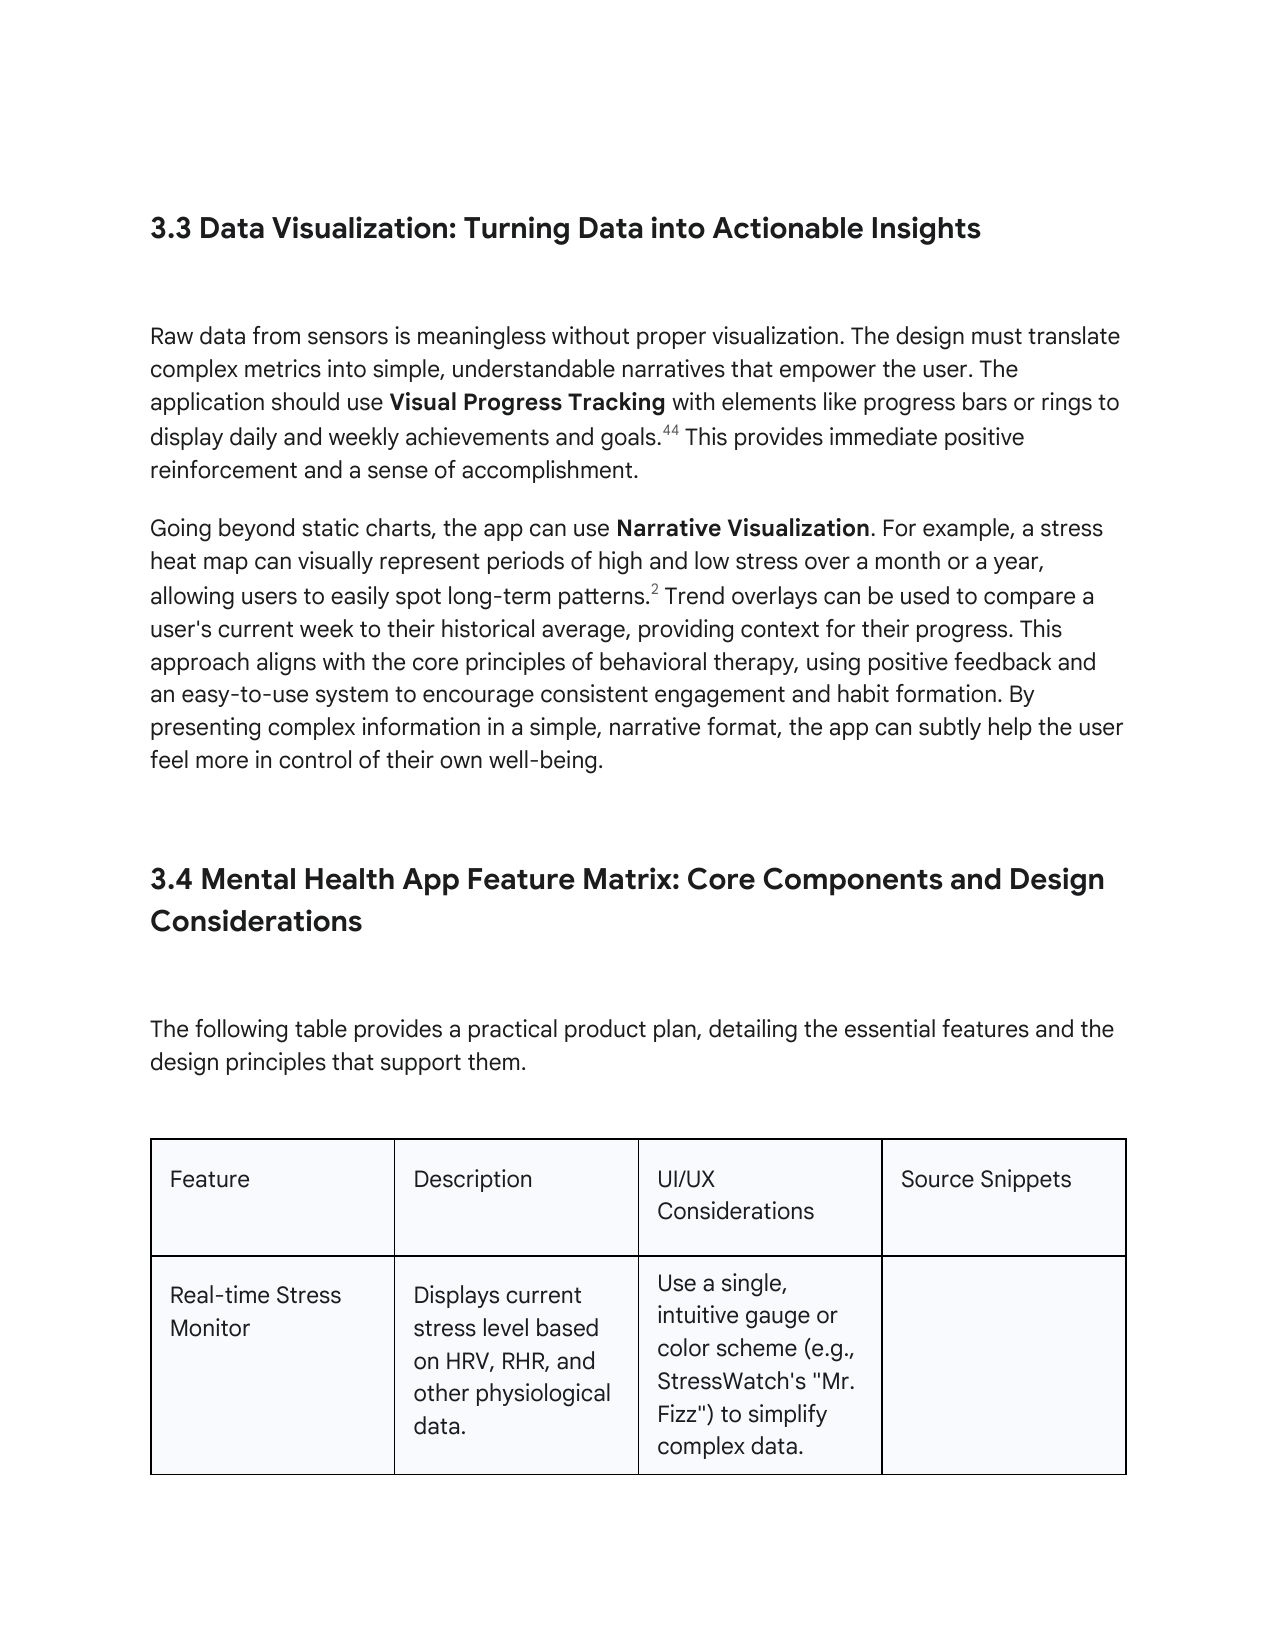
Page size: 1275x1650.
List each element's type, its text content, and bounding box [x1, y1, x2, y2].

subtitle 3.3 Data Visualization: Turning Data into Actionable Insights [150, 211, 1125, 247]
text Going beyond static charts, the app can use Narrative Visualization. For example, a stress heat map can visually represent periods of high and low stress over a month or a year, allowing users to easily spot long-term patterns.2 Trend overlays can be used to compare a user's current week to their historical average, providing context for their progress. This approach aligns with the core principles of behavioral therapy, using positive feedback and an easy-to-use system to encourage consistent engagement and habit formation. By presenting complex information in a simple, narrative format, the app can subtly help the user feel more in control of their own well-being. [150, 514, 1125, 775]
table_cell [639, 1257, 881, 1474]
text Raw data from sensors is meaningless without proper visualization. The design must translate complex metrics into simple, understandable narratives that empower the user. The application should use Visual Progress Tracking with elements like progress bars or rings to display daily and weekly achievements and goals.44 This provides immediate positive reinforcement and a sense of accomplishment. [150, 323, 1125, 485]
table_header Source Snippets [883, 1140, 1125, 1255]
table_header UI/UX Considerations [639, 1140, 881, 1255]
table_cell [395, 1257, 638, 1474]
table_header Feature [152, 1140, 394, 1255]
table_cell [883, 1257, 1125, 1474]
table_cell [152, 1257, 394, 1474]
text The following table provides a practical product plan, detailing the essential features and the design principles that support them. [150, 1015, 1125, 1077]
table_header Description [395, 1140, 638, 1255]
subtitle 3.4 Mental Health App Feature Matrix: Core Components and Design Considerations [150, 862, 1125, 940]
